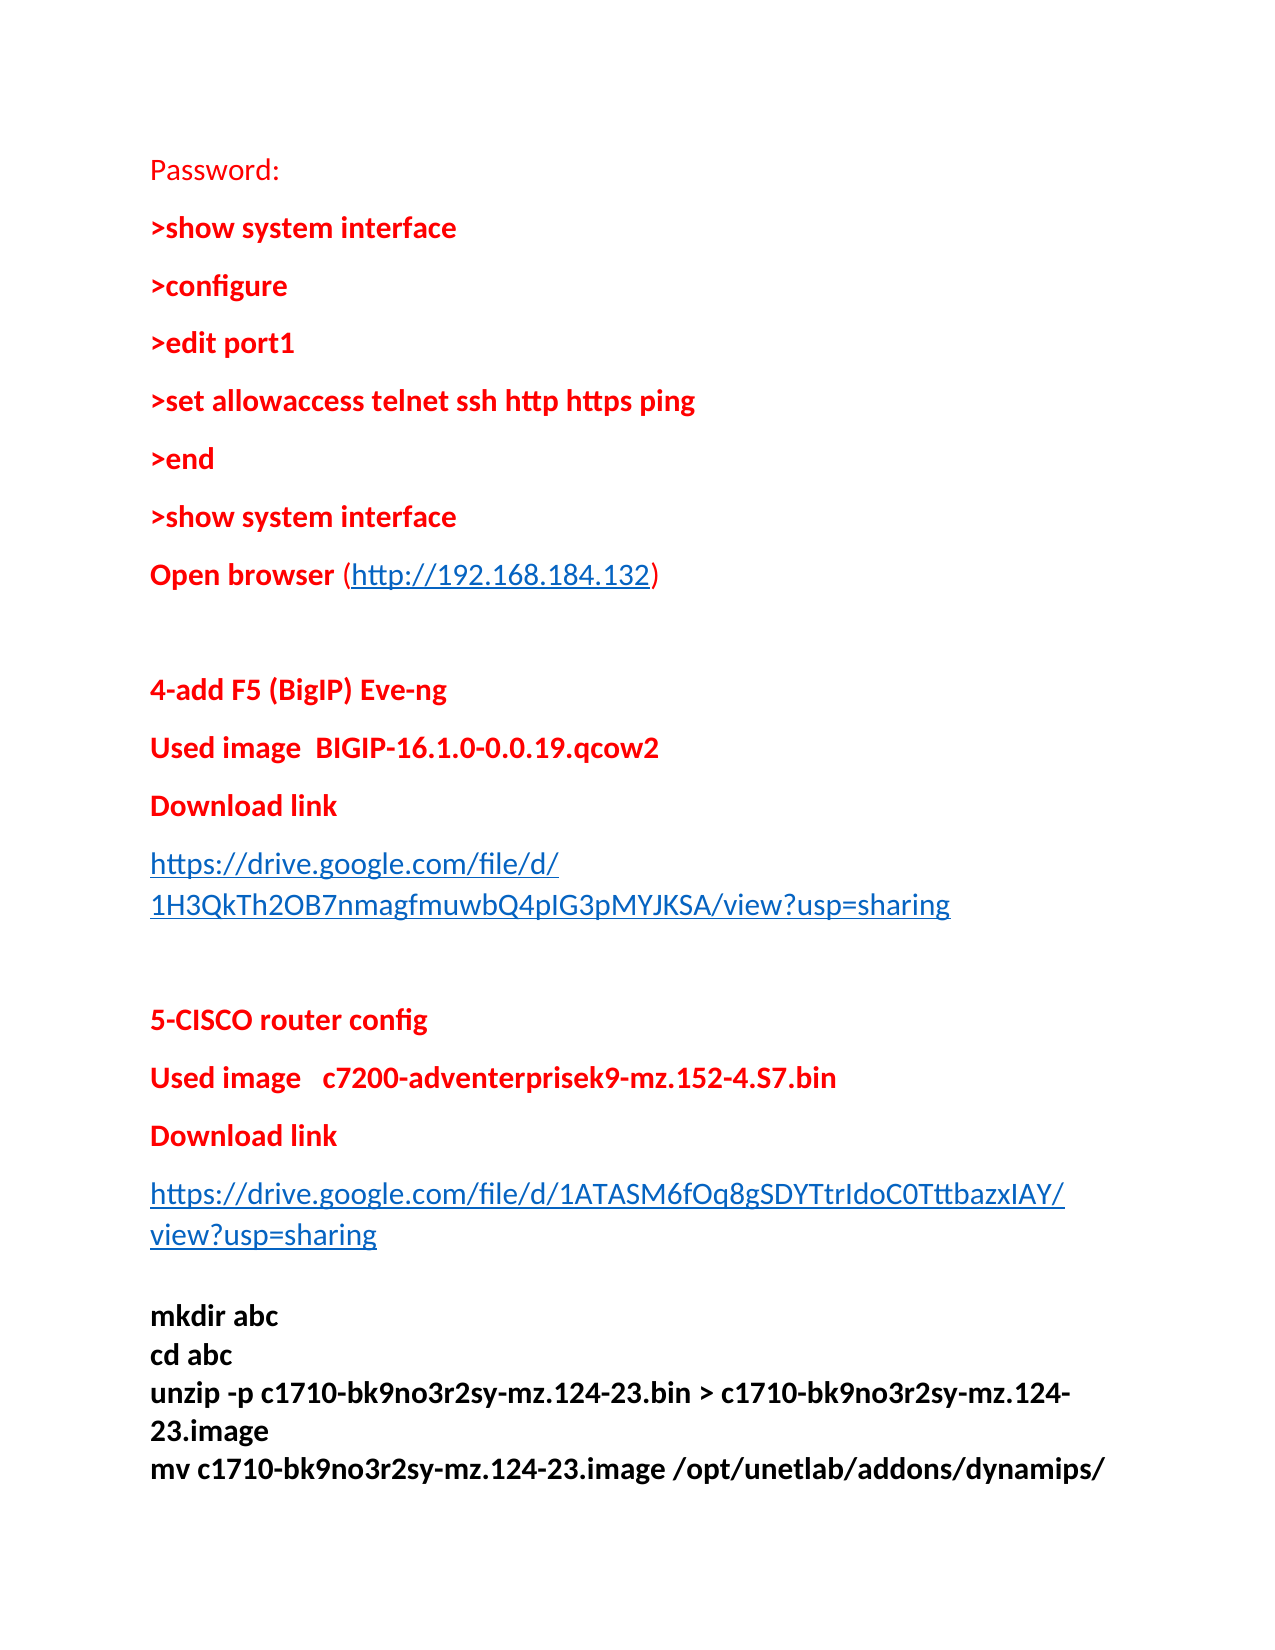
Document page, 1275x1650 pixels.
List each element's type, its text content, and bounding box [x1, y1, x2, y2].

text >configure [150, 266, 1125, 304]
text >end [150, 439, 1125, 477]
text Download link [150, 786, 1125, 824]
text Used image c7200-adventerprisek9-mz.152-4.S7.bin [150, 1058, 1125, 1096]
text Open browser (http://192.168.184.132) [150, 555, 1125, 593]
text cd abc [150, 1335, 1125, 1373]
text >edit port1 [150, 323, 1125, 362]
text >show system interface [150, 497, 1125, 535]
text mkdir abc [150, 1297, 1125, 1335]
text Download link [150, 1116, 1125, 1154]
text Password: [150, 150, 1125, 188]
text Used image BIGIP-16.1.0-0.0.19.qcow2 [150, 728, 1125, 766]
text 4-add F5 (BigIP) Eve-ng [150, 670, 1125, 708]
text mv c1710-bk9no3r2sy-mz.124-23.image /opt/unetlab/addons/dynamips/ [150, 1449, 1125, 1487]
text https://drive.google.com/file/d/1H3QkTh2OB7nmagfmuwbQ4pIG3pMYJKSA/view?usp=sharing [150, 844, 1125, 923]
text >set allowaccess telnet ssh http https ping [150, 381, 1125, 419]
text >show system interface [150, 208, 1125, 246]
text unzip -p c1710-bk9no3r2sy-mz.124-23.bin > c1710-bk9no3r2sy-mz.124-23.image [150, 1373, 1125, 1449]
text 5-CISCO router config [150, 1001, 1125, 1039]
text https://drive.google.com/file/d/1ATASM6fOq8gSDYTtrIdoC0TttbazxIAY/view?usp=sharing [150, 1174, 1125, 1253]
